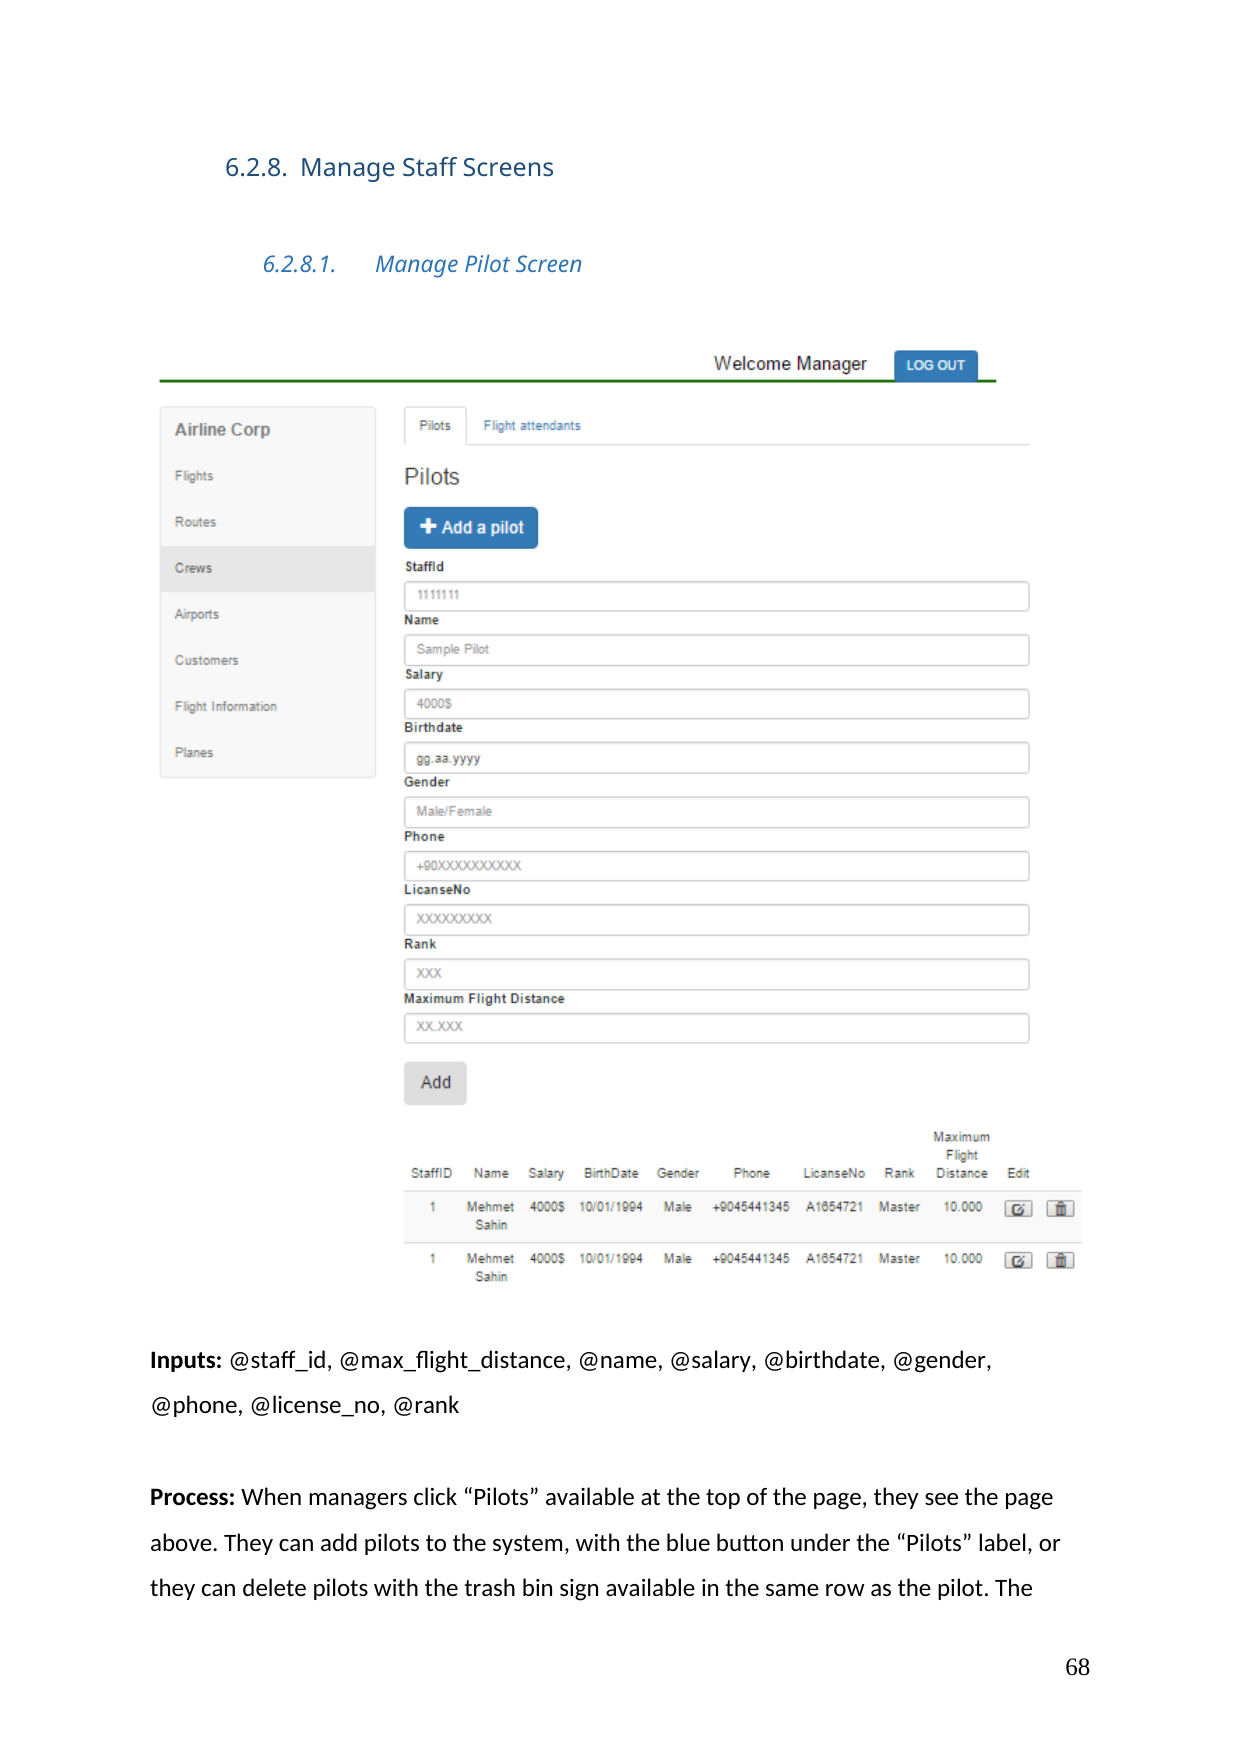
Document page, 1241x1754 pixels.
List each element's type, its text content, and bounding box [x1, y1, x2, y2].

subtitle Manage Pilot Screen [262, 248, 1090, 279]
text Inputs: @staff_id, @max_flight_distance, @name, @salary, @birthdate, @gender, @phone, @license_no, @rank [150, 1344, 1090, 1420]
subtitle Manage Staff Screens [225, 150, 1090, 184]
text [150, 1481, 1090, 1603]
picture [150, 338, 1090, 1287]
